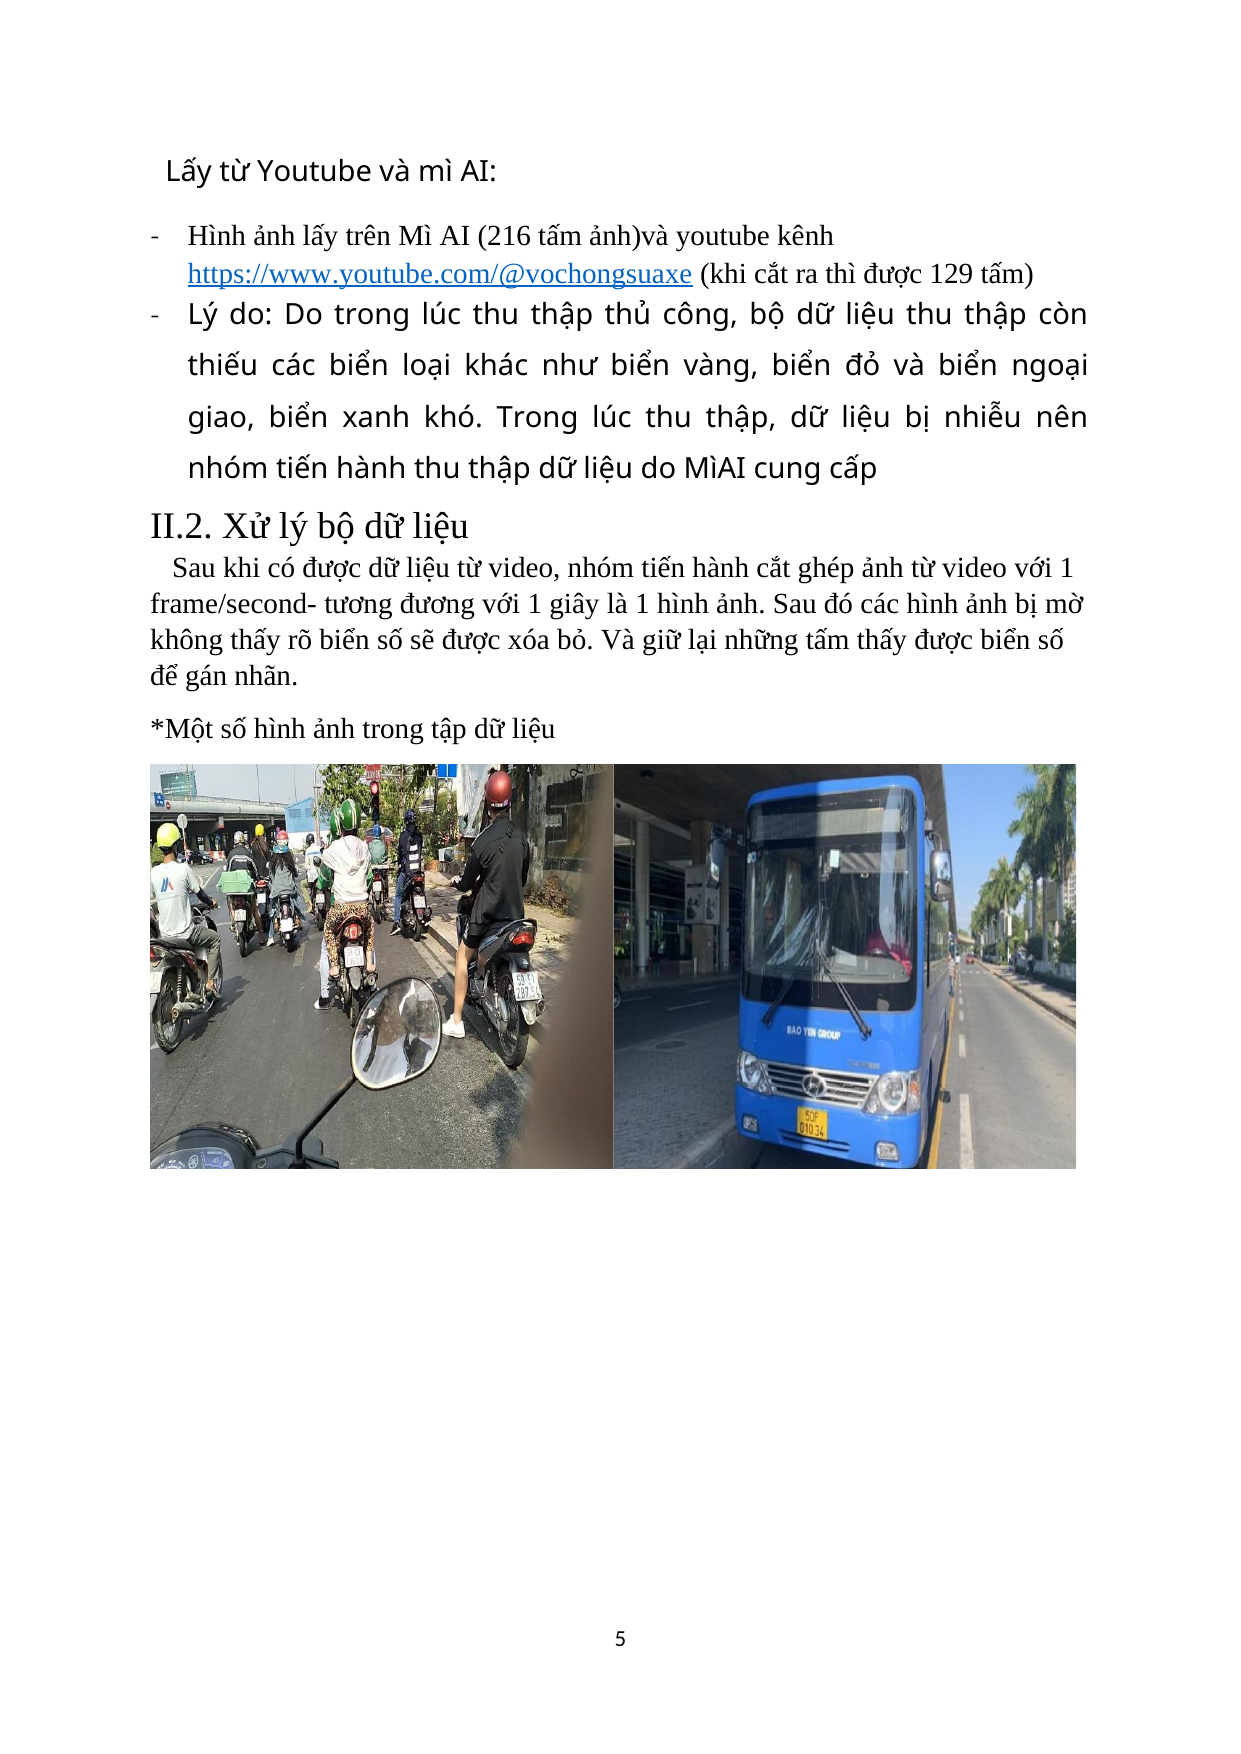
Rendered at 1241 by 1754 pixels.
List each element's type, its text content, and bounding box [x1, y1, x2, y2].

text Lấy từ Youtube và mì AI: [150, 150, 1090, 190]
picture [150, 764, 1077, 1169]
subtitle II.2. Xử lý bộ dữ liệu [150, 503, 1090, 547]
text Sau khi có được dữ liệu từ video, nhóm tiến hành cắt ghép ảnh từ video với 1 frame/second- tương đương với 1 giây là 1 hình ảnh. Sau đó các hình ảnh bị mờ không thấy rõ biển số sẽ được xóa bỏ. Và giữ lại những tấm thấy được biển số để gán nhãn. [150, 550, 1090, 692]
list Lý do: Do trong lúc thu thập thủ công, bộ dữ liệu thu thập còn thiếu các biển loại khác như biển vàng, biển đỏ và biển ngoại giao, biển xanh khó. Trong lúc thu thập, dữ liệu bị nhiễu nên nhóm tiến hành thu thập dữ liệu do MìAI cung cấp [150, 293, 1090, 487]
list Hình ảnh lấy trên Mì AI (216 tấm ảnh)và youtube kênh https://www.youtube.com/@vochongsuaxe (khi cắt ra thì được 129 tấm) [150, 218, 1090, 290]
text *Một số hình ảnh trong tập dữ liệu [150, 711, 1090, 745]
